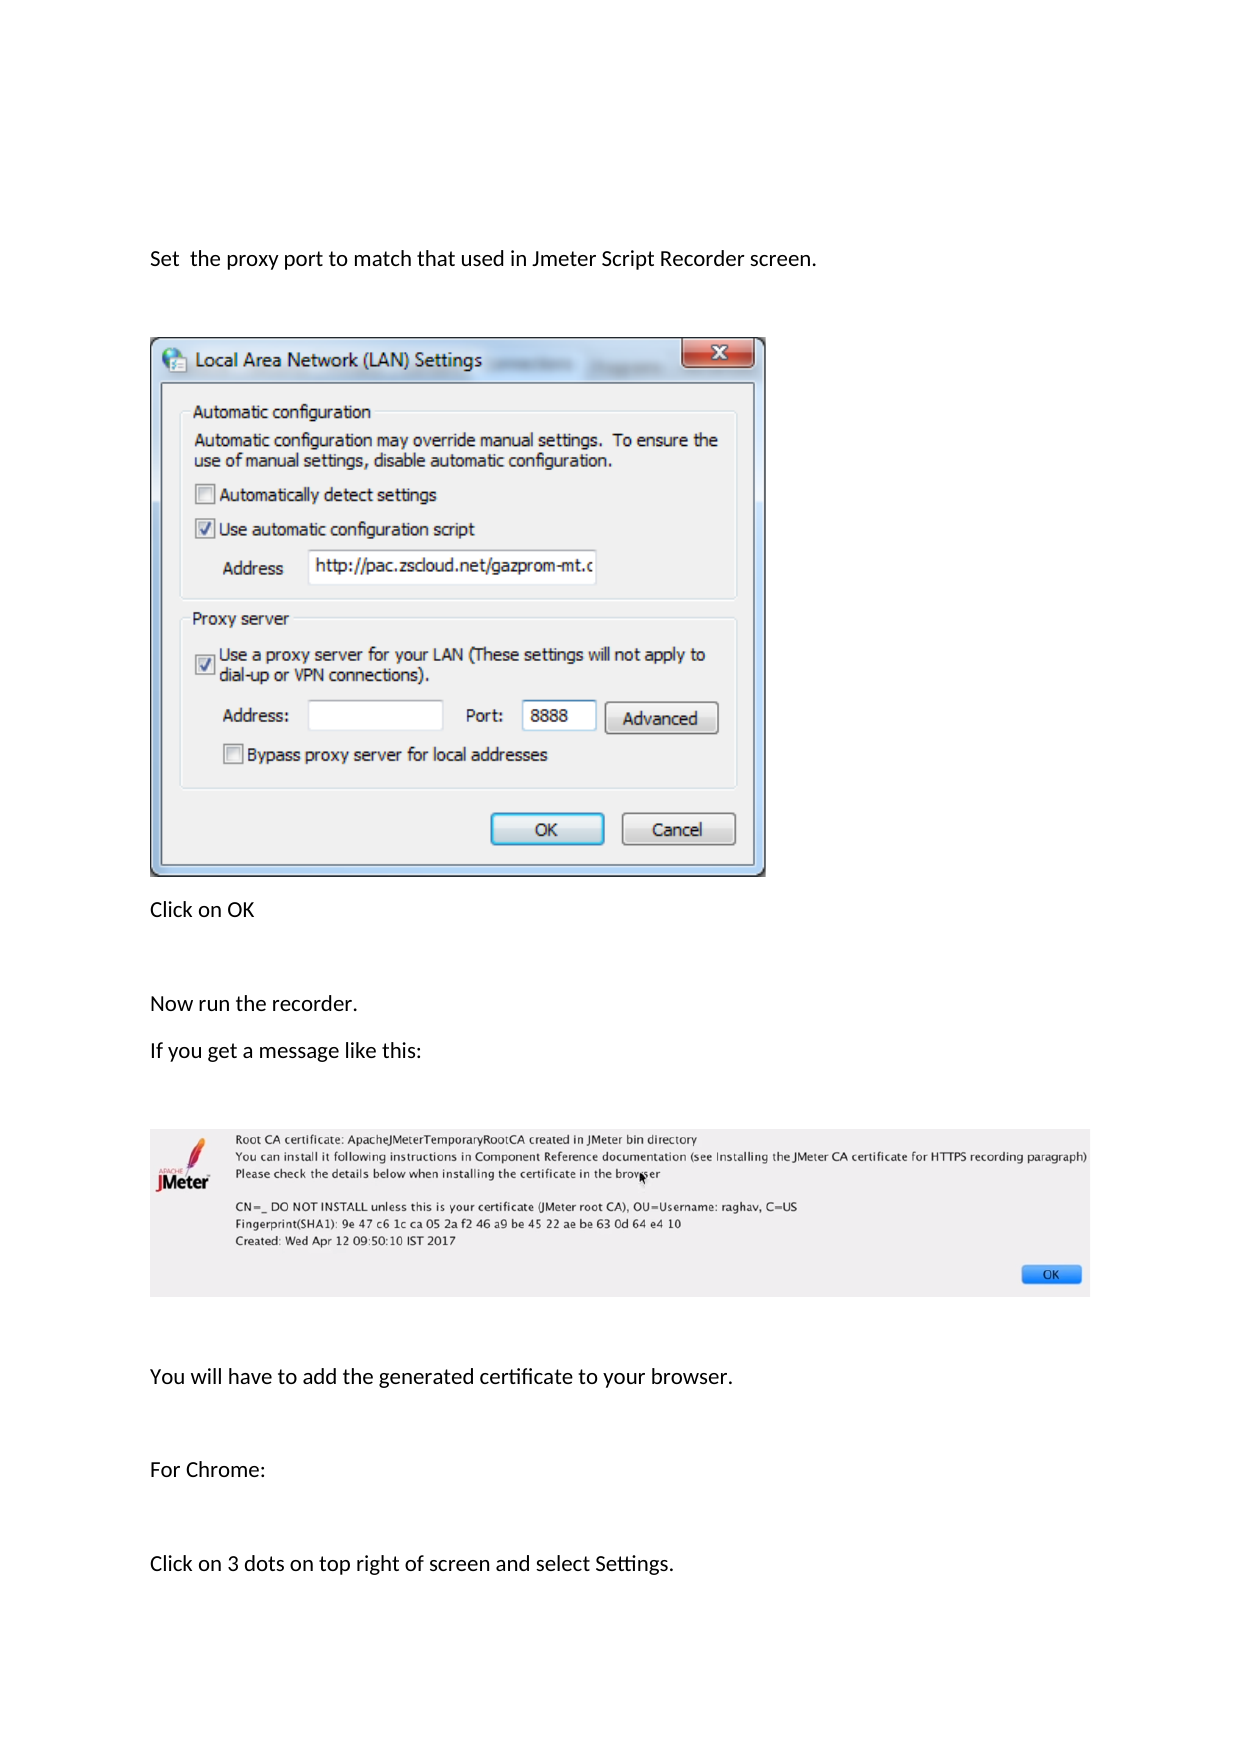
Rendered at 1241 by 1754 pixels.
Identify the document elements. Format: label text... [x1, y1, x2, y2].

picture [150, 337, 766, 877]
picture [150, 1129, 1091, 1297]
text Now run the recorder. [150, 989, 1090, 1017]
text Click on 3 dots on top right of screen and select Settings. [150, 1549, 1090, 1577]
text Click on OK [150, 895, 1090, 923]
text You will have to add the generated certificate to your browser. [150, 1362, 1090, 1390]
text Set the proxy port to match that used in Jmeter Script Recorder screen. [150, 244, 1090, 272]
text If you get a message like this: [150, 1036, 1090, 1064]
text For Chrome: [150, 1456, 1090, 1484]
